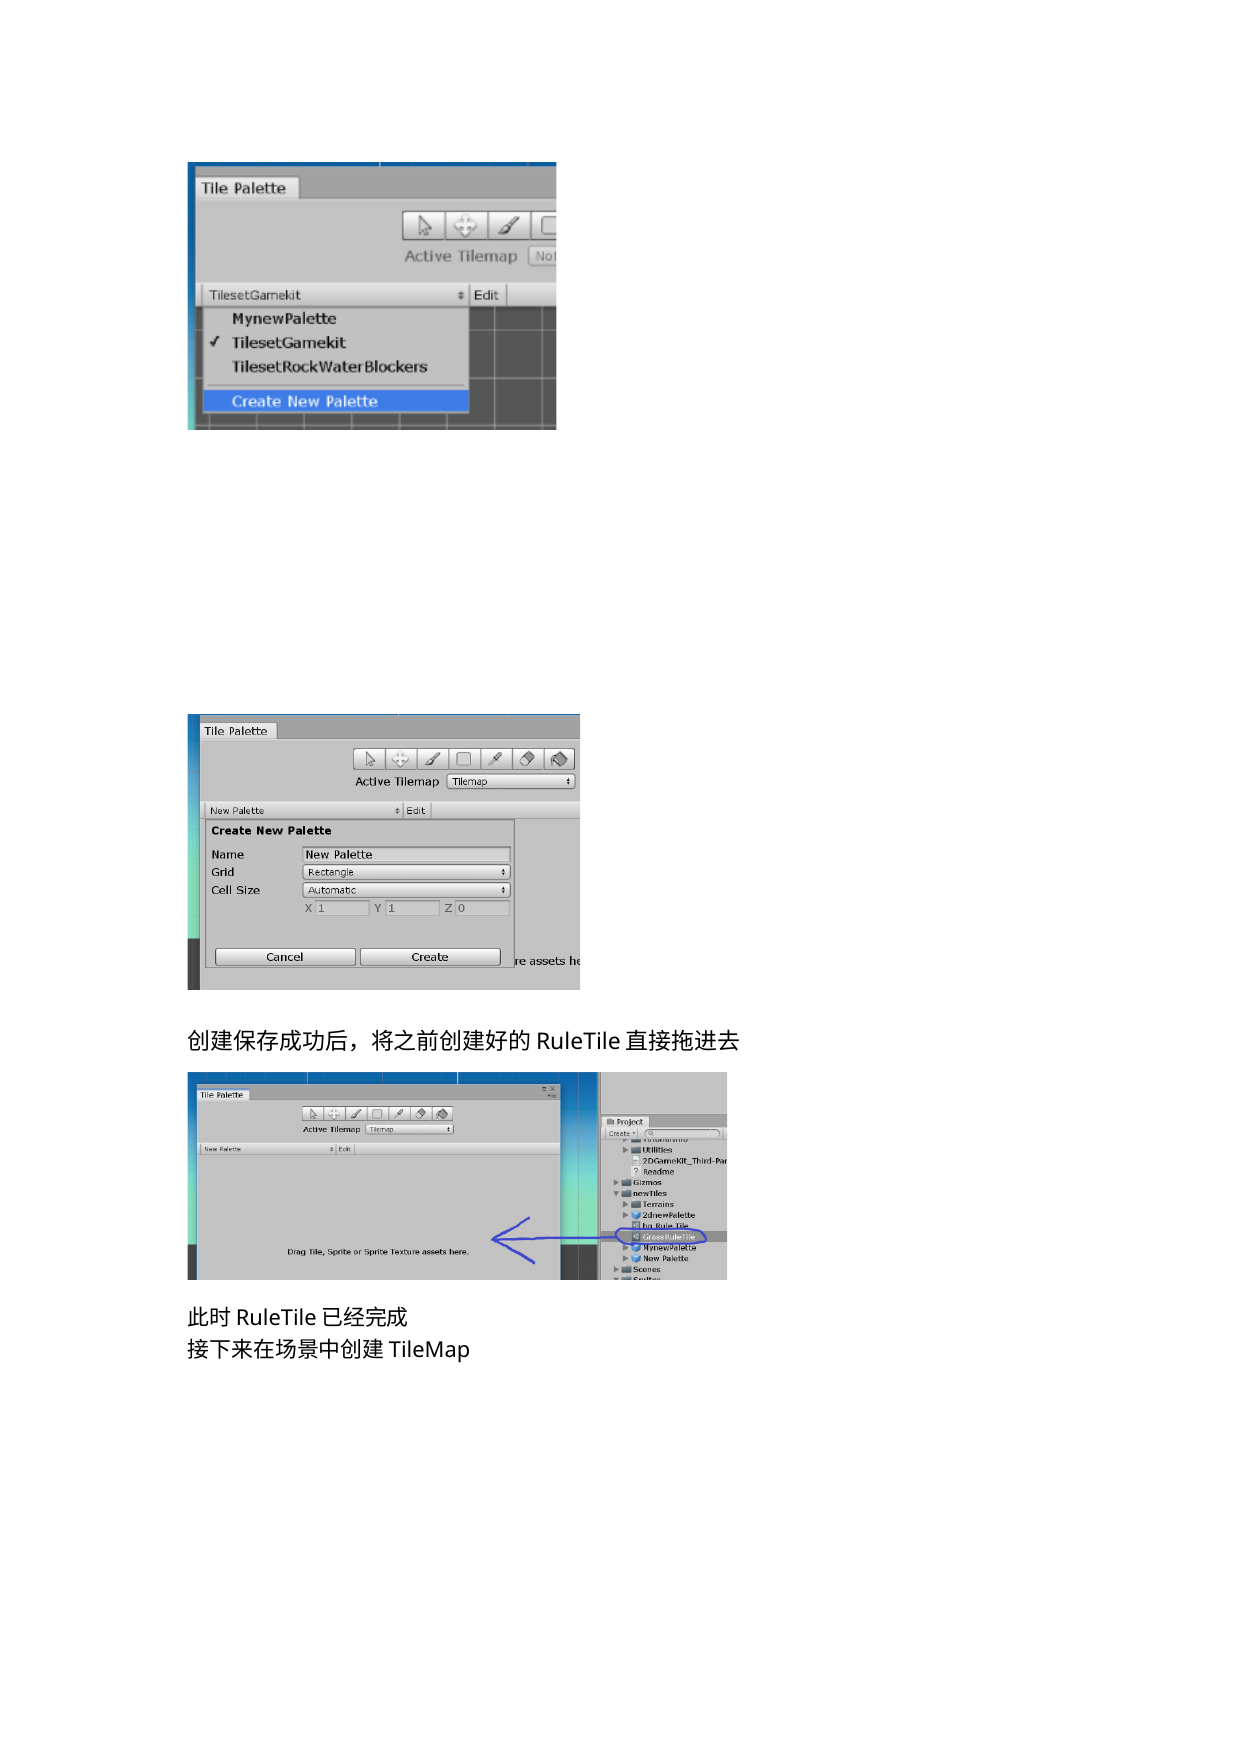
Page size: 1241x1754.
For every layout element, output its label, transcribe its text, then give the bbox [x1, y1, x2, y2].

text 此时RuleTile已经完成 [187, 1299, 1053, 1332]
picture [187, 1072, 728, 1280]
picture [187, 714, 581, 990]
picture [187, 162, 557, 430]
text 创建保存成功后，将之前创建好的RuleTile直接拖进去 [187, 1007, 1053, 1072]
text 接下来在场景中创建TileMap [187, 1332, 1053, 1364]
